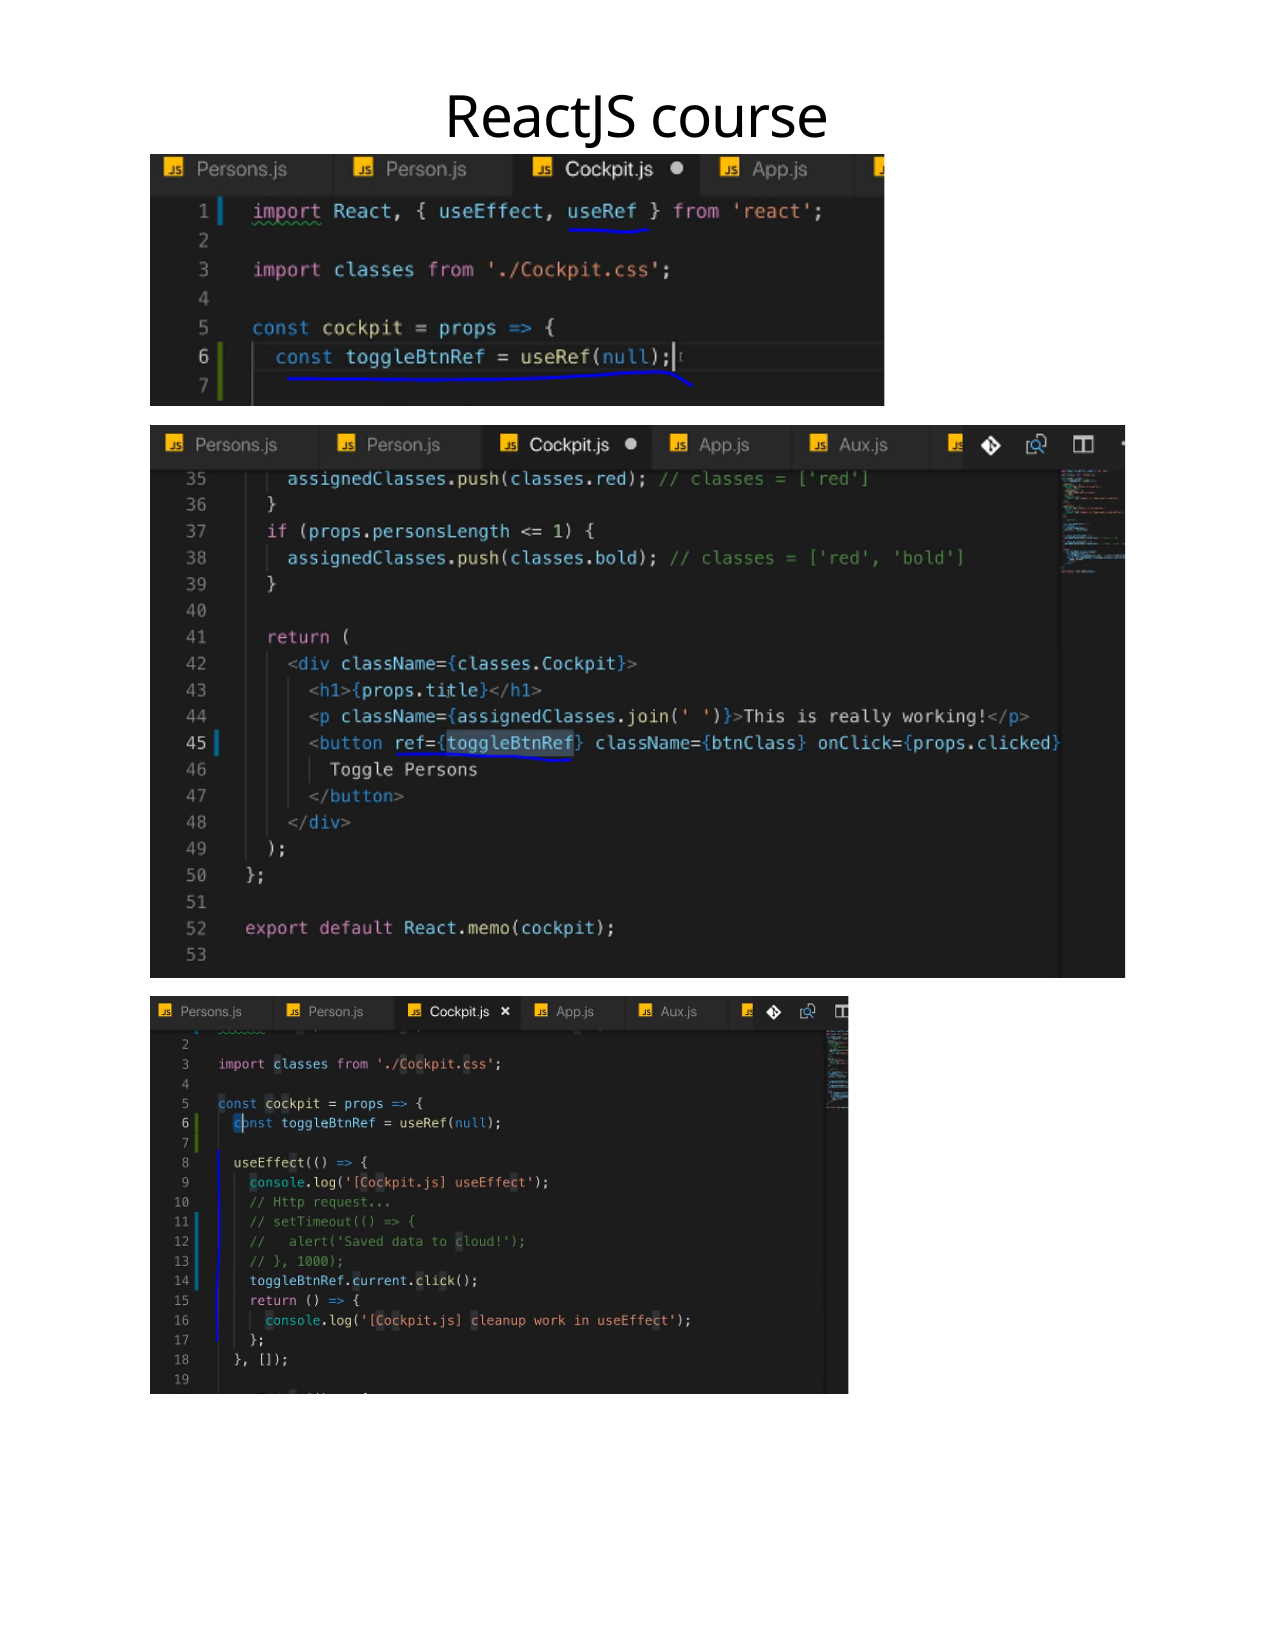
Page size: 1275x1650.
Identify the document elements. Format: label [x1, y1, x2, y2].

picture [150, 154, 885, 406]
picture [150, 996, 849, 1394]
picture [150, 425, 1125, 978]
